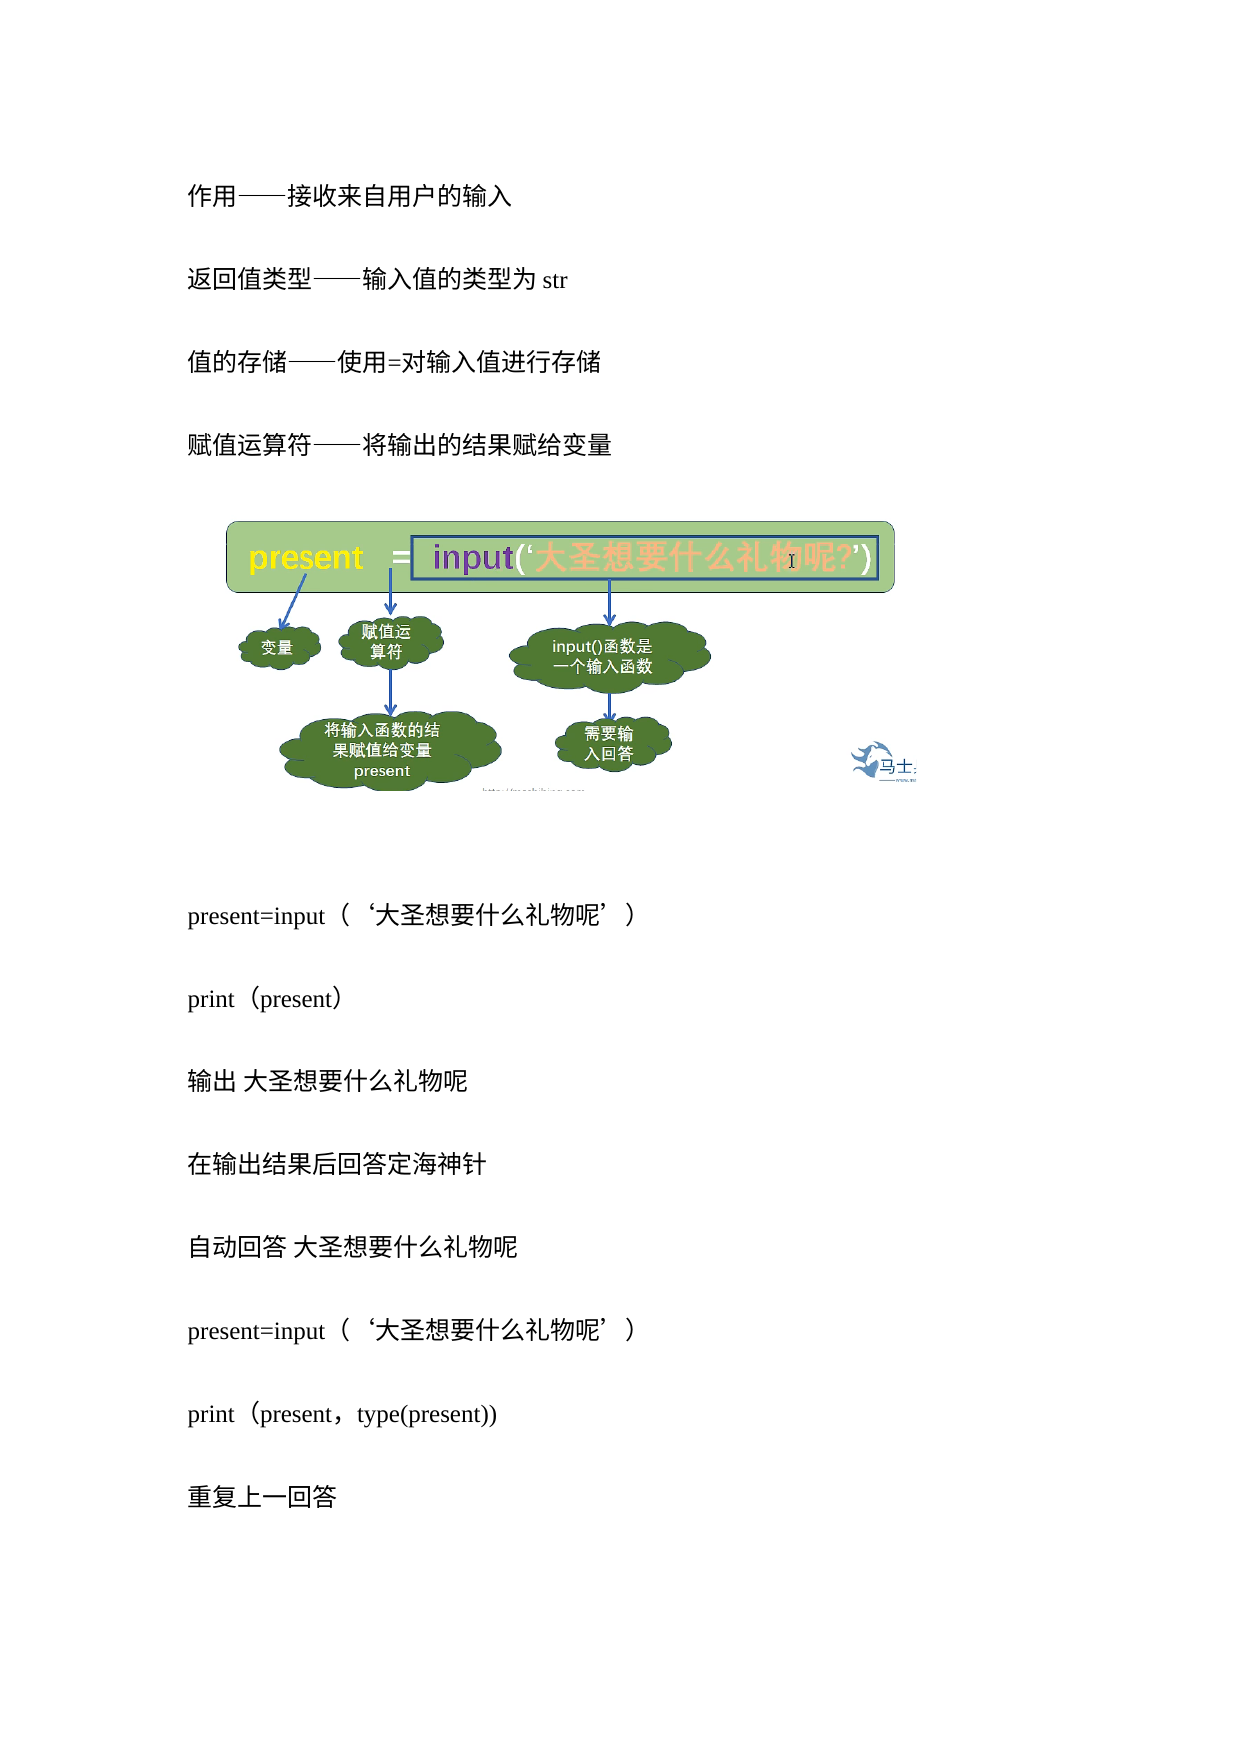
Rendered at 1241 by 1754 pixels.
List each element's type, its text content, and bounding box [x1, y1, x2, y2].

text 值的存储——使用=对输入值进行存储 [187, 328, 1053, 393]
text 重复上一回答 [187, 1463, 1053, 1528]
text 返回值类型——输入值的类型为str [187, 245, 1053, 310]
text 输出 大圣想要什么礼物呢 [187, 1047, 1053, 1112]
text print（present） [187, 964, 1053, 1029]
text present=input（‘大圣想要什么礼物呢’） [187, 881, 1053, 946]
text print（present，type(present)) [187, 1379, 1053, 1444]
text 赋值运算符——将输出的结果赋给变量 [187, 411, 1053, 476]
text present=input（‘大圣想要什么礼物呢’） [187, 1296, 1053, 1361]
text 自动回答 大圣想要什么礼物呢 [187, 1213, 1053, 1278]
picture [187, 494, 917, 791]
text 在输出结果后回答定海神针 [187, 1130, 1053, 1195]
text 作用——接收来自用户的输入 [187, 162, 1053, 227]
